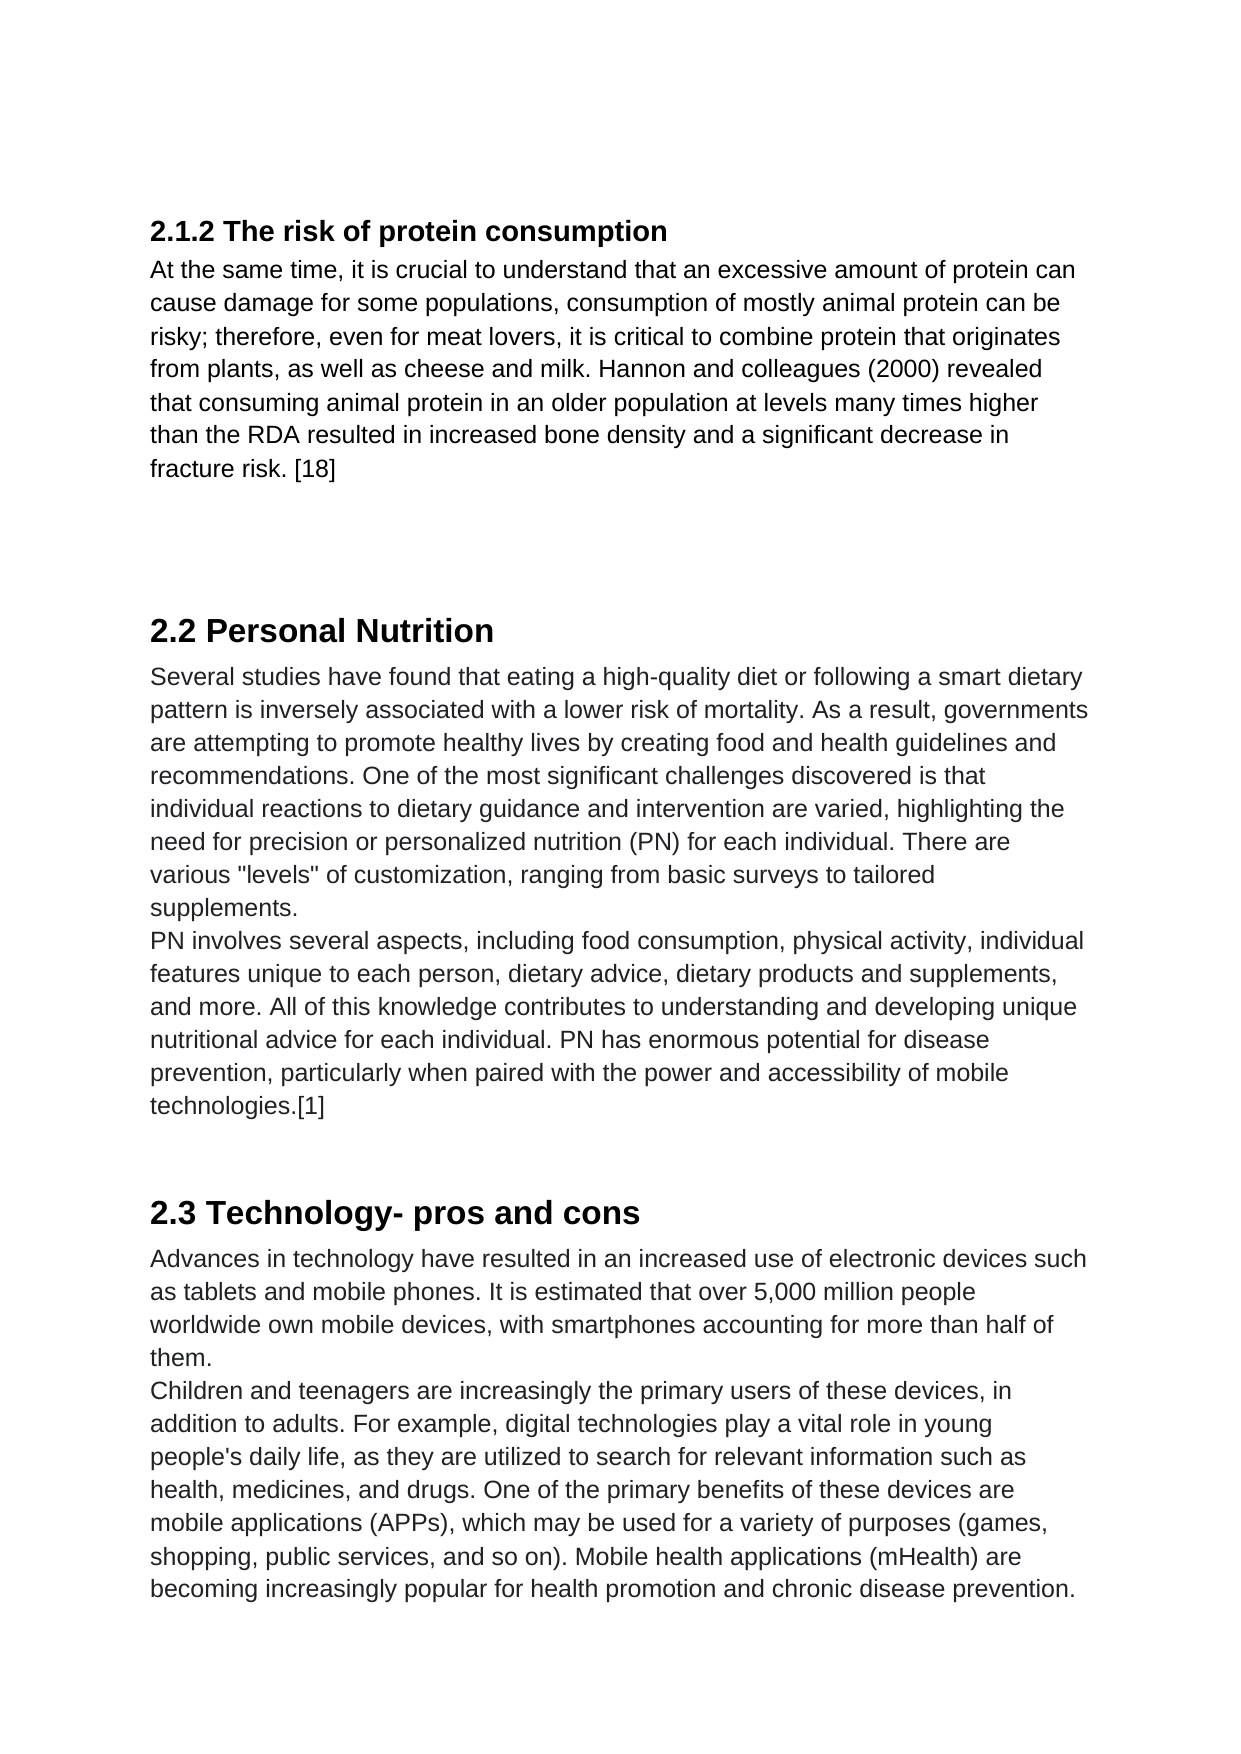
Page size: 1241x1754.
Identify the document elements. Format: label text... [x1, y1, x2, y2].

subtitle 2.3 Technology- pros and cons [150, 1193, 1090, 1232]
subtitle 2.1.2 The risk of protein consumption [150, 213, 1090, 247]
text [150, 1376, 1090, 1603]
text Several studies have found that eating a high-quality diet or following a smart dietary pattern is inversely associated with a lower risk of mortality. As a result, governments are attempting to promote healthy lives by creating food and health guidelines and recommendations. One of the most significant challenges discovered is that individual reactions to dietary guidance and intervention are varied, highlighting the need for precision or personalized nutrition (PN) for each individual. There are various "levels" of customization, ranging from basic surveys to tailored supplements. [150, 662, 1090, 922]
text At the same time, it is crucial to understand that an excessive amount of protein can cause damage for some populations, consumption of mostly animal protein can be risky; therefore, even for meat lovers, it is critical to combine protein that originates from plants, as well as cheese and milk. Hannon and colleagues (2000) revealed that consuming animal protein in an older population at levels many times higher than the RDA resulted in increased bone density and a significant decrease in fracture risk. [18] [150, 255, 1090, 482]
text Advances in technology have resulted in an increased use of electronic devices such as tablets and mobile phones. It is estimated that over 5,000 million people worldwide own mobile devices, with smartphones accounting for more than half of them. [150, 1244, 1090, 1372]
subtitle 2.2 Personal Nutrition [150, 611, 1090, 649]
text PN involves several aspects, including food consumption, physical activity, individual features unique to each person, dietary advice, dietary products and supplements, and more. All of this knowledge contributes to understanding and developing unique nutritional advice for each individual. PN has enormous potential for disease prevention, particularly when paired with the power and accessibility of mobile technologies.[1] [150, 926, 1090, 1120]
